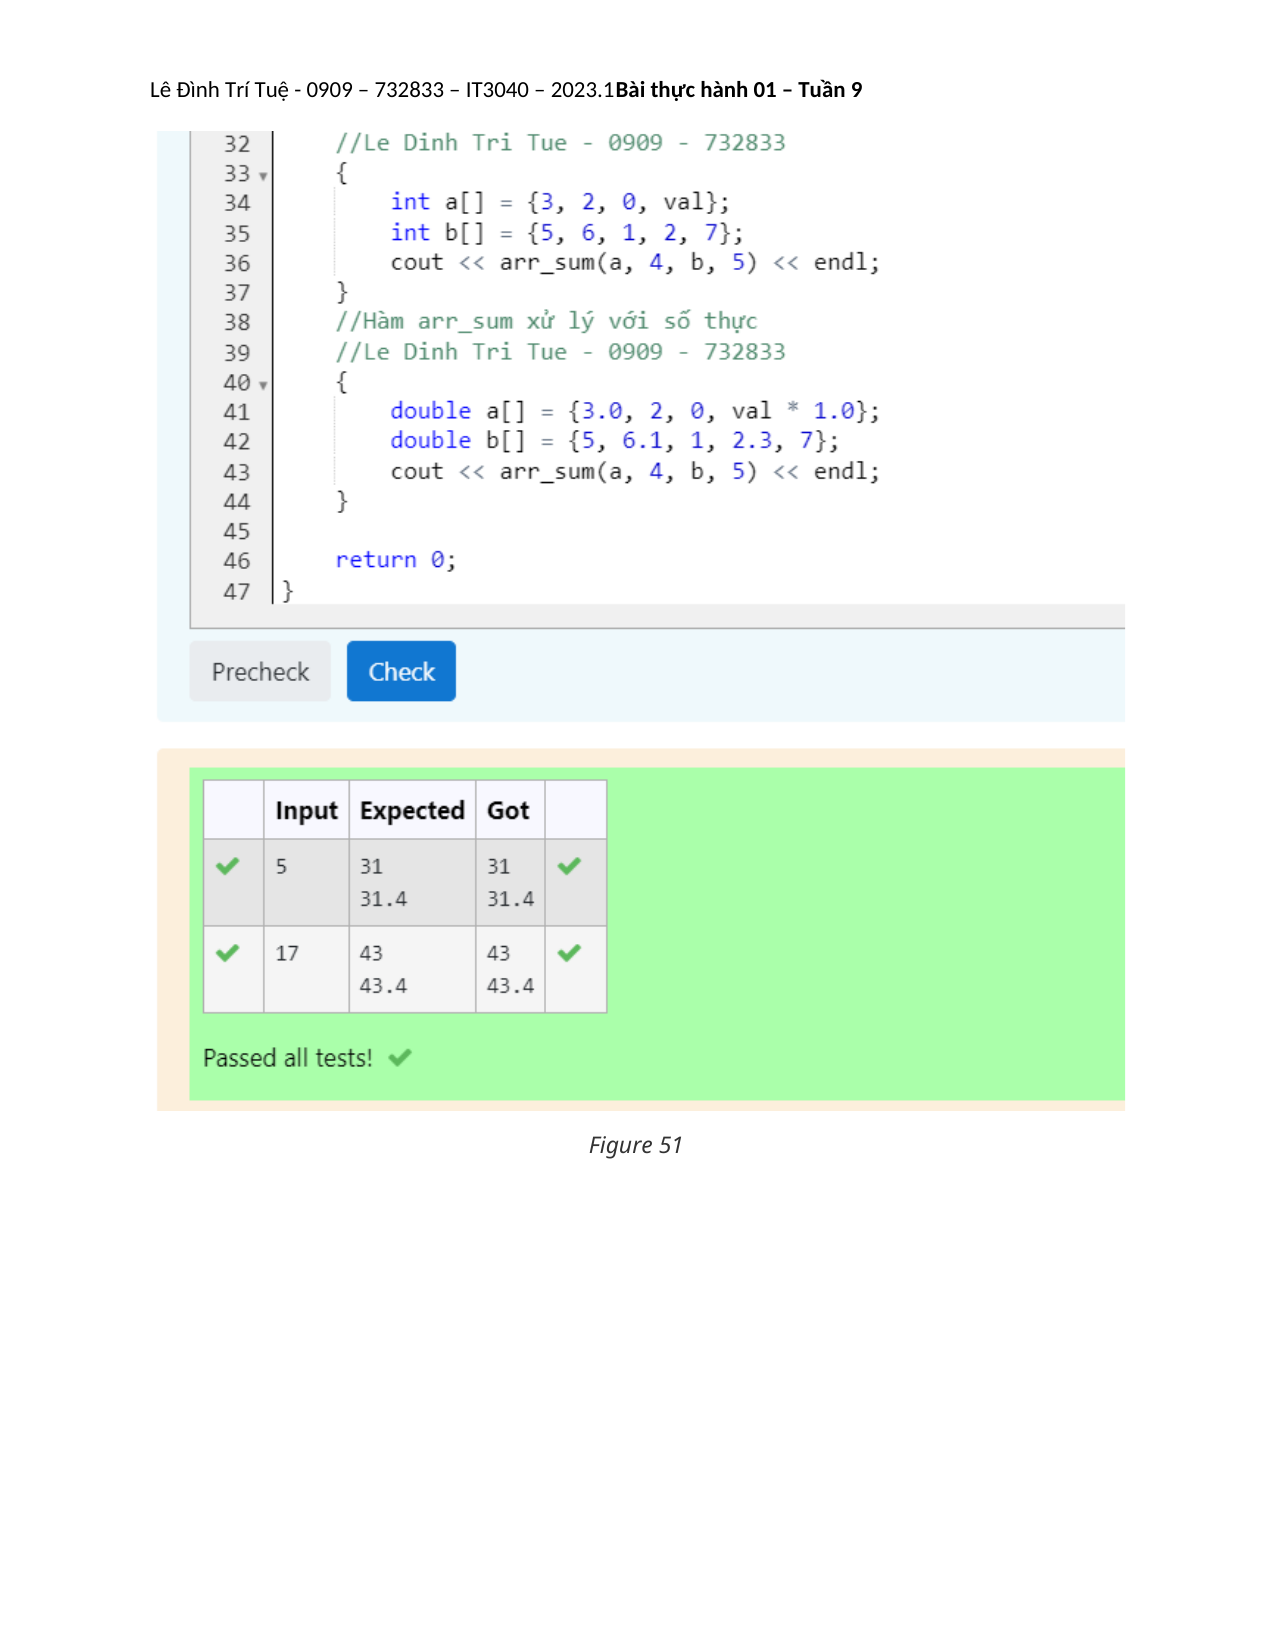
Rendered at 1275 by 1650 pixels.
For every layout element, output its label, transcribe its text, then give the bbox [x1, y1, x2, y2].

picture [150, 131, 1125, 1111]
